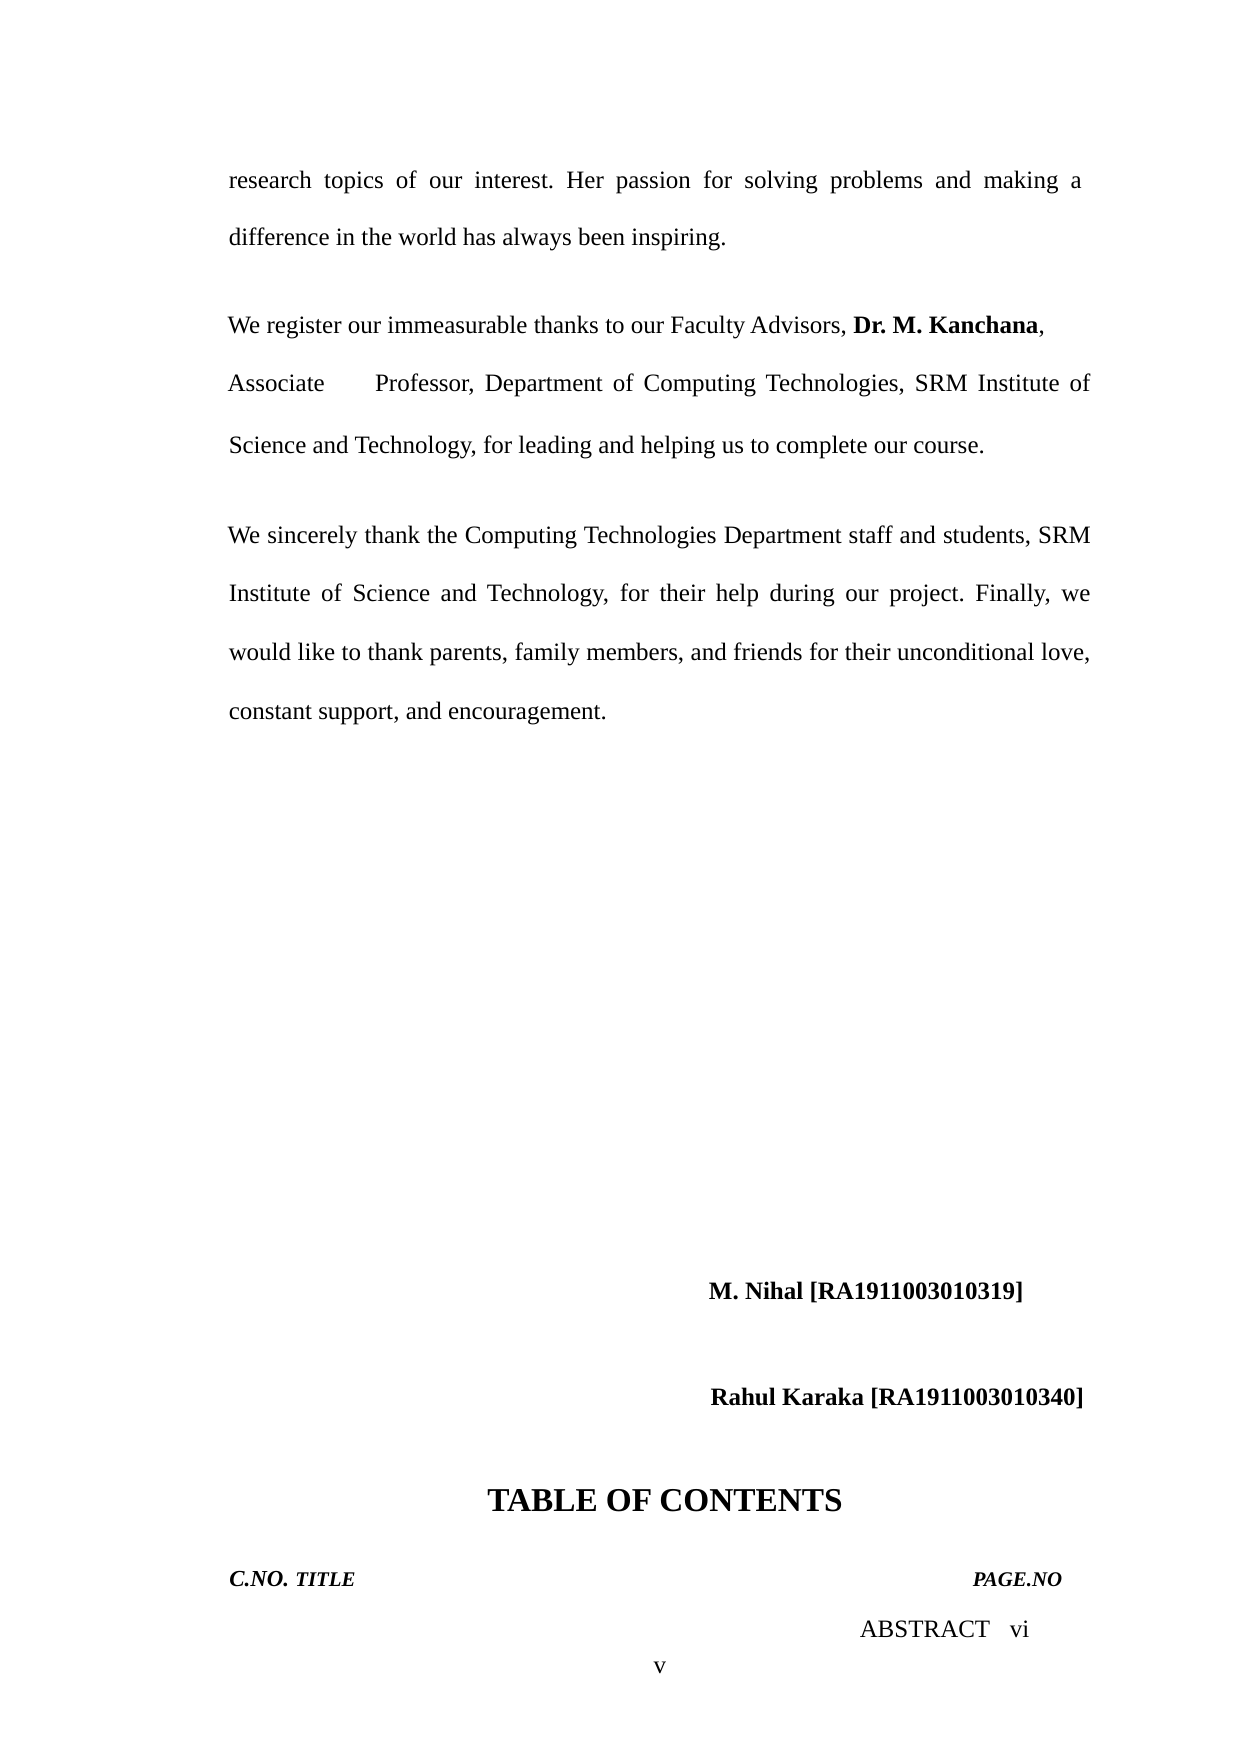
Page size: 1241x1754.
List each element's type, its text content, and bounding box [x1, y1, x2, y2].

text ABSTRACT vi [245, 1614, 1029, 1643]
text We sincerely thank the Computing Technologies Department staff and students, SRM Institute of Science and Technology, for their help during our project. Finally, we would like to thank parents, family members, and friends for their unconditional love, constant support, and encouragement. [227, 520, 1091, 724]
text C.NO. TITLE PAGE.NO [229, 1565, 1099, 1592]
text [227, 165, 1082, 251]
text We register our immeasurable thanks to our Faculty Advisors, Dr. M. Kanchana, [227, 310, 1091, 338]
text Associate Professor, Department of Computing Technologies, SRM Institute of Science and Technology, for leading and helping us to complete our course. [227, 368, 1091, 459]
text M. Nihal [RA1911003010319] [227, 1276, 1099, 1305]
text Rahul Karaka [RA1911003010340] [229, 1382, 1084, 1411]
subtitle TABLE OF CONTENTS [230, 1481, 1099, 1519]
